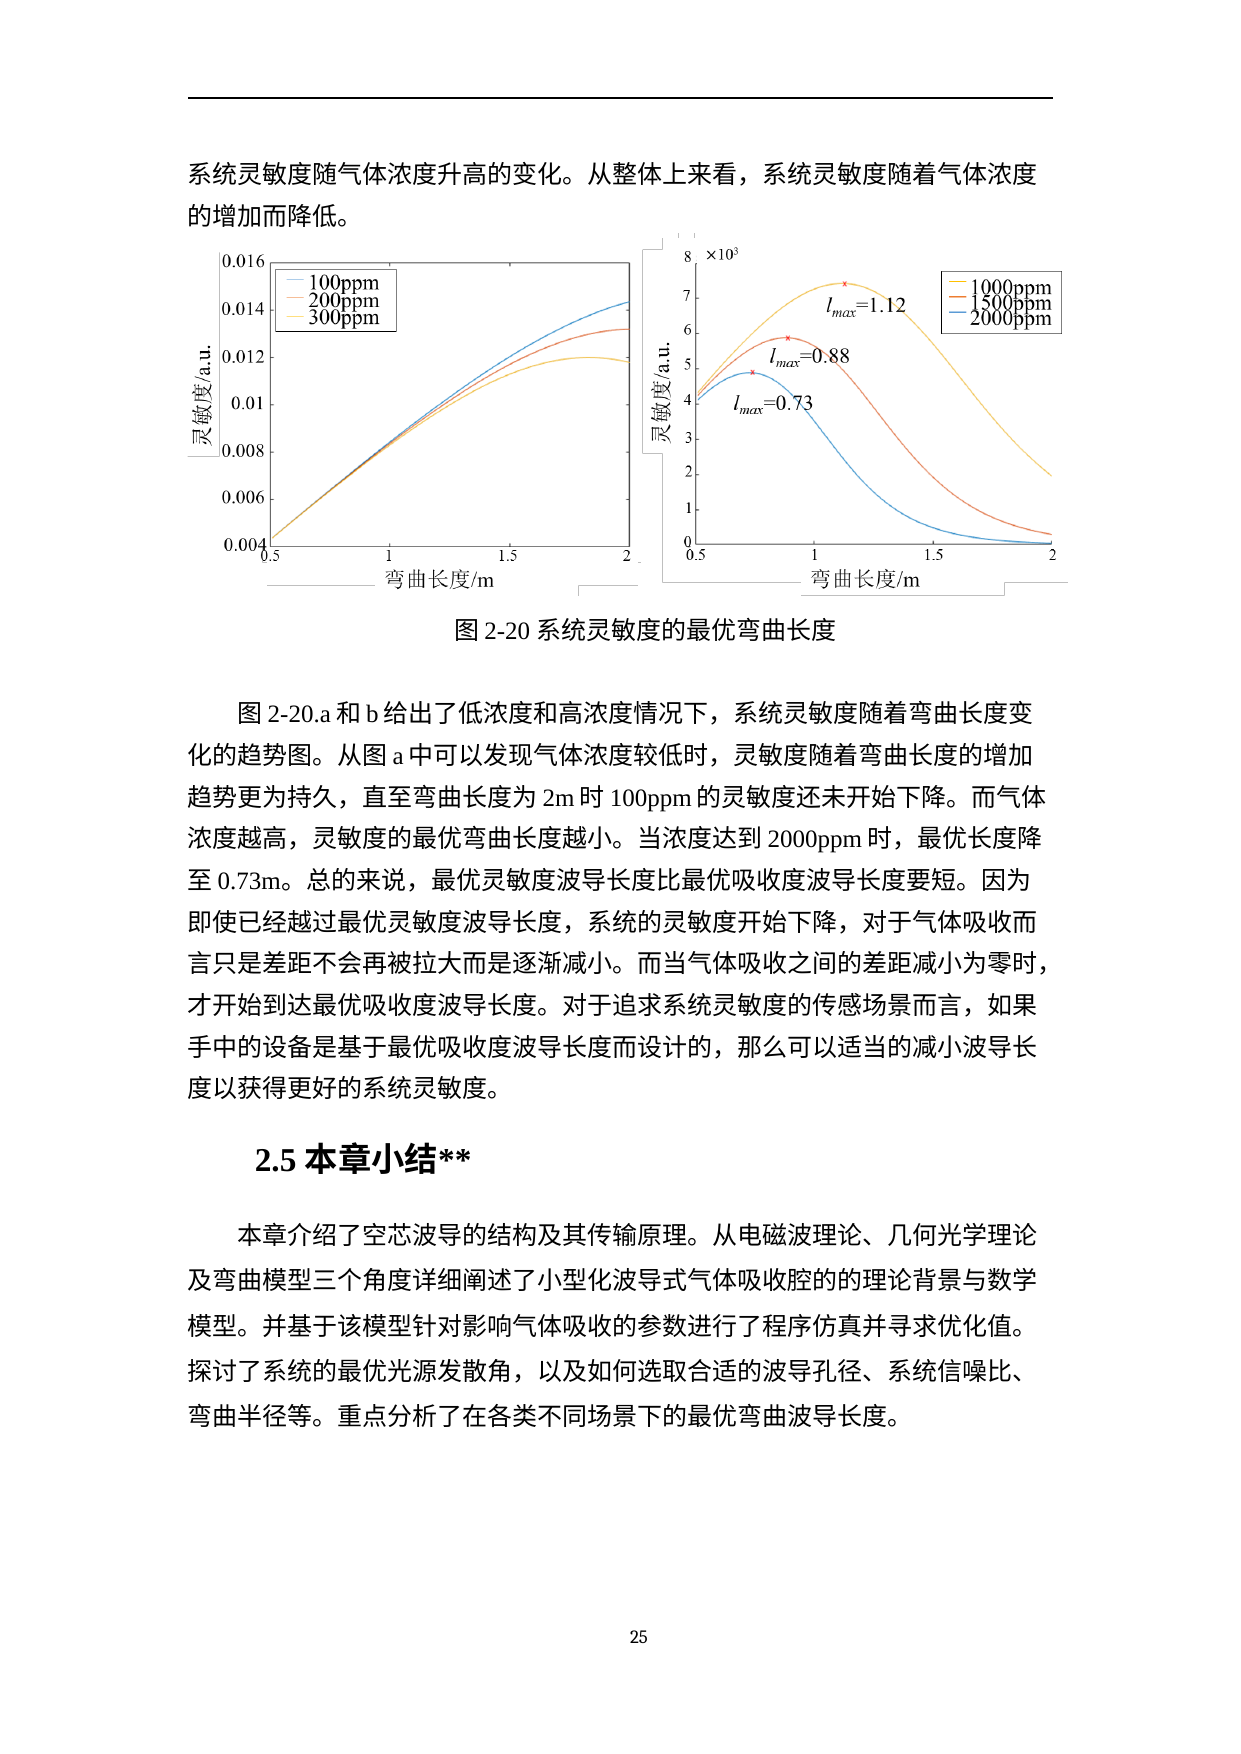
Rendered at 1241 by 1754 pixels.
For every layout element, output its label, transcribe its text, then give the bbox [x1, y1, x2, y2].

text 本章介绍了空芯波导的结构及其传输原理。从电磁波理论、几何光学理论及弯曲模型三个角度详细阐述了小型化波导式气体吸收腔的的理论背景与数学模型。并基于该模型针对影响气体吸收的参数进行了程序仿真并寻求优化值。探讨了系统的最优光源发散角，以及如何选取合适的波导孔径、系统信噪比、弯曲半径等。重点分析了在各类不同场景下的最优弯曲波导长度。 [187, 1216, 1053, 1433]
subtitle 2.5 本章小结** [187, 1133, 1053, 1181]
text 图2-20 系统灵敏度的最优弯曲长度 [187, 606, 1053, 648]
text 图2-20.a和b给出了低浓度和高浓度情况下，系统灵敏度随着弯曲长度变化的趋势图。从图a中可以发现气体浓度较低时，灵敏度随着弯曲长度的增加趋势更为持久，直至弯曲长度为2m时100ppm的灵敏度还未开始下降。而气体浓度越高，灵敏度的最优弯曲长度越小。当浓度达到2000ppm时，最优长度降至0.73m。总的来说，最优灵敏度波导长度比最优吸收度波导长度要短。因为即使已经越过最优灵敏度波导长度，系统的灵敏度开始下降，对于气体吸收而言只是差距不会再被拉大而是逐渐减小。而当气体吸收之间的差距减小为零时，才开始到达最优吸收度波导长度。对于追求系统灵敏度的传感场景而言，如果手中的设备是基于最优吸收度波导长度而设计的，那么可以适当的减小波导长度以获得更好的系统灵敏度。 [187, 689, 1053, 1106]
picture [187, 233, 1074, 599]
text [187, 150, 1053, 233]
